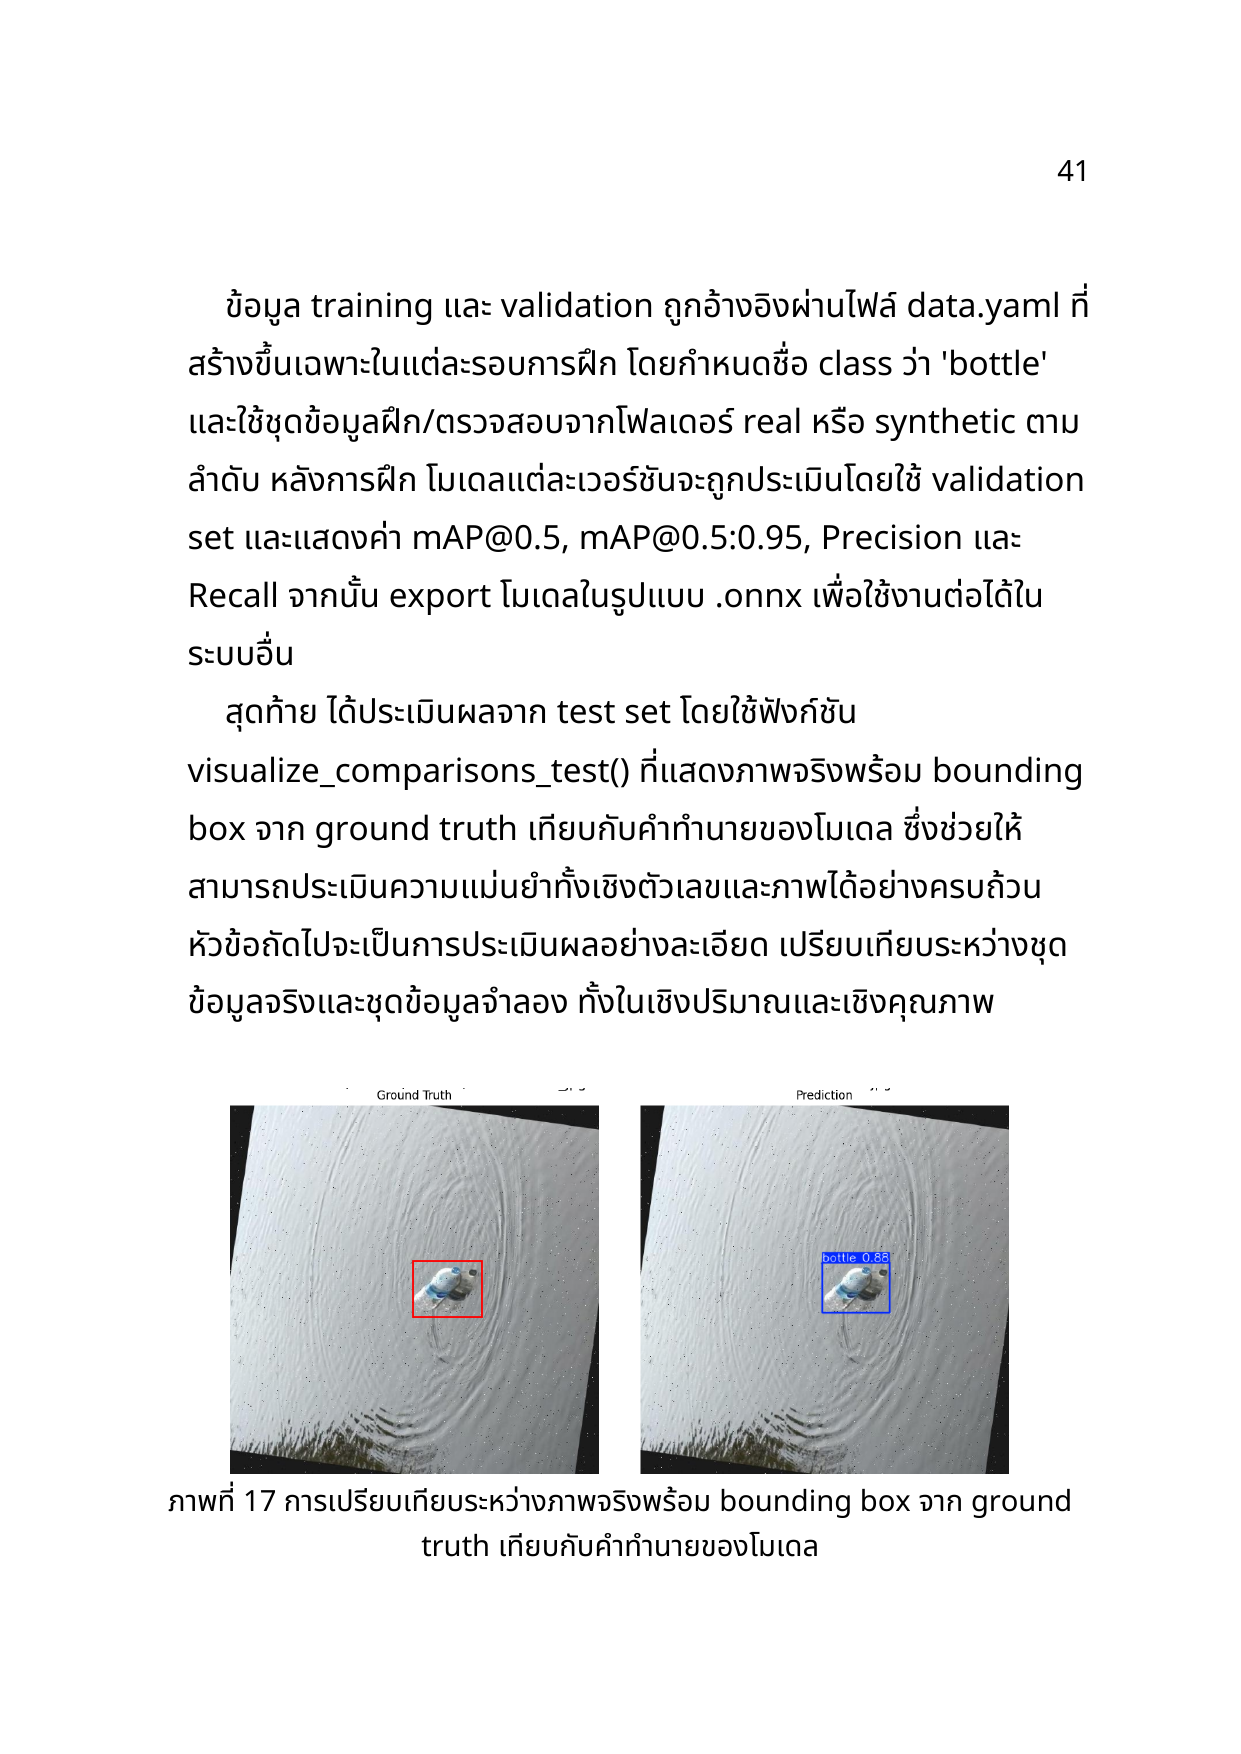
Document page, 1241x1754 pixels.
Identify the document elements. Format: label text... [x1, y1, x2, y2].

text ข้อมูล training และ validation ถูกอ้างอิงผ่านไฟล์ data.yaml ที่สร้างขึ้นเฉพาะในแต่ละรอบการฝึก โดยกำหนดชื่อ class ว่า 'bottle' และใช้ชุดข้อมูลฝึก/ตรวจสอบจากโฟลเดอร์ real หรือ synthetic ตามลำดับ หลังการฝึก โมเดลแต่ละเวอร์ชันจะถูกประเมินโดยใช้ validation set และแสดงค่า mAP@0.5, mAP@0.5:0.95, Precision และ Recall จากนั้น export โมเดลในรูปแบบ .onnx เพื่อใช้งานต่อได้ในระบบอื่น [187, 282, 1090, 681]
text ภาพที่ 17 การเปรียบเทียบระหว่างภาพจริงพร้อม bounding box จาก ground truth เทียบกับคำทำนายของโมเดล [150, 1481, 1090, 1569]
picture [225, 1088, 1011, 1477]
text สุดท้าย ได้ประเมินผลจาก test set โดยใช้ฟังก์ชัน visualize_comparisons_test() ที่แสดงภาพจริงพร้อม bounding box จาก ground truth เทียบกับคำทำนายของโมเดล ซึ่งช่วยให้สามารถประเมินความแม่นยำทั้งเชิงตัวเลขและภาพได้อย่างครบถ้วนหัวข้อถัดไปจะเป็นการประเมินผลอย่างละเอียด เปรียบเทียบระหว่างชุดข้อมูลจริงและชุดข้อมูลจำลอง ทั้งในเชิงปริมาณและเชิงคุณภาพ [187, 688, 1090, 1029]
